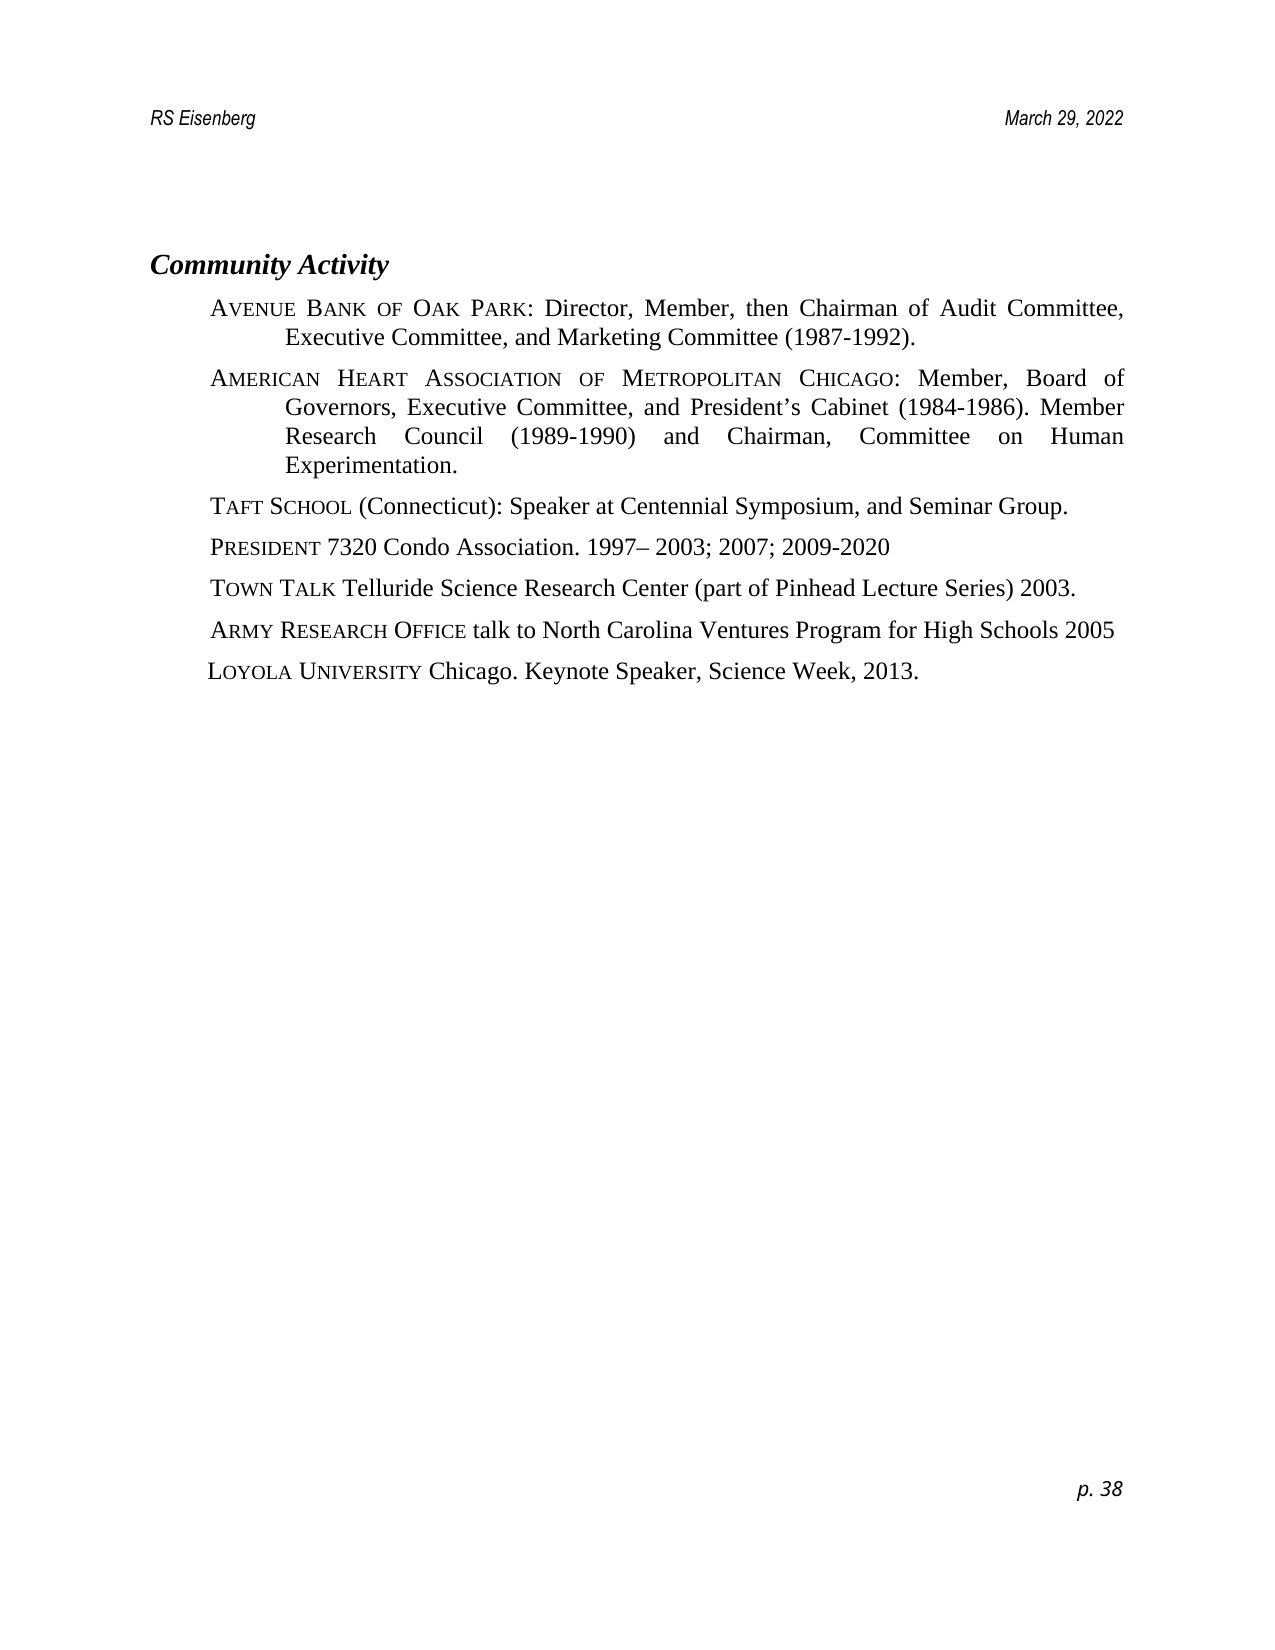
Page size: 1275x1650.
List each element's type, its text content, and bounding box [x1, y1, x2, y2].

text American Heart Association of Metropolitan Chicago: Member, Board of Governors, Executive Committee, and President’s Cabinet (1984-1986). Member Research Council (1989-1990) and Chairman, Committee on Human Experimentation. [210, 363, 1125, 478]
text Community Activity [150, 247, 1125, 281]
text Army Research Office talk to North Carolina Ventures Program for High Schools 2005 [210, 615, 1125, 643]
text President 7320 Condo Association. 1997– 2003; 2007; 2009-2020 [210, 532, 1125, 561]
text Taft School (Connecticut): Speaker at Centennial Symposium, and Seminar Group. [210, 491, 1125, 520]
text Town Talk Telluride Science Research Center (part of Pinhead Lecture Series) 2003. [210, 573, 1125, 602]
text Avenue Bank of Oak Park: Director, Member, then Chairman of Audit Committee, Executive Committee, and Marketing Committee (1987-1992). [210, 293, 1125, 351]
text Loyola University Chicago. Keynote Speaker, Science Week, 2013. [207, 656, 1125, 685]
